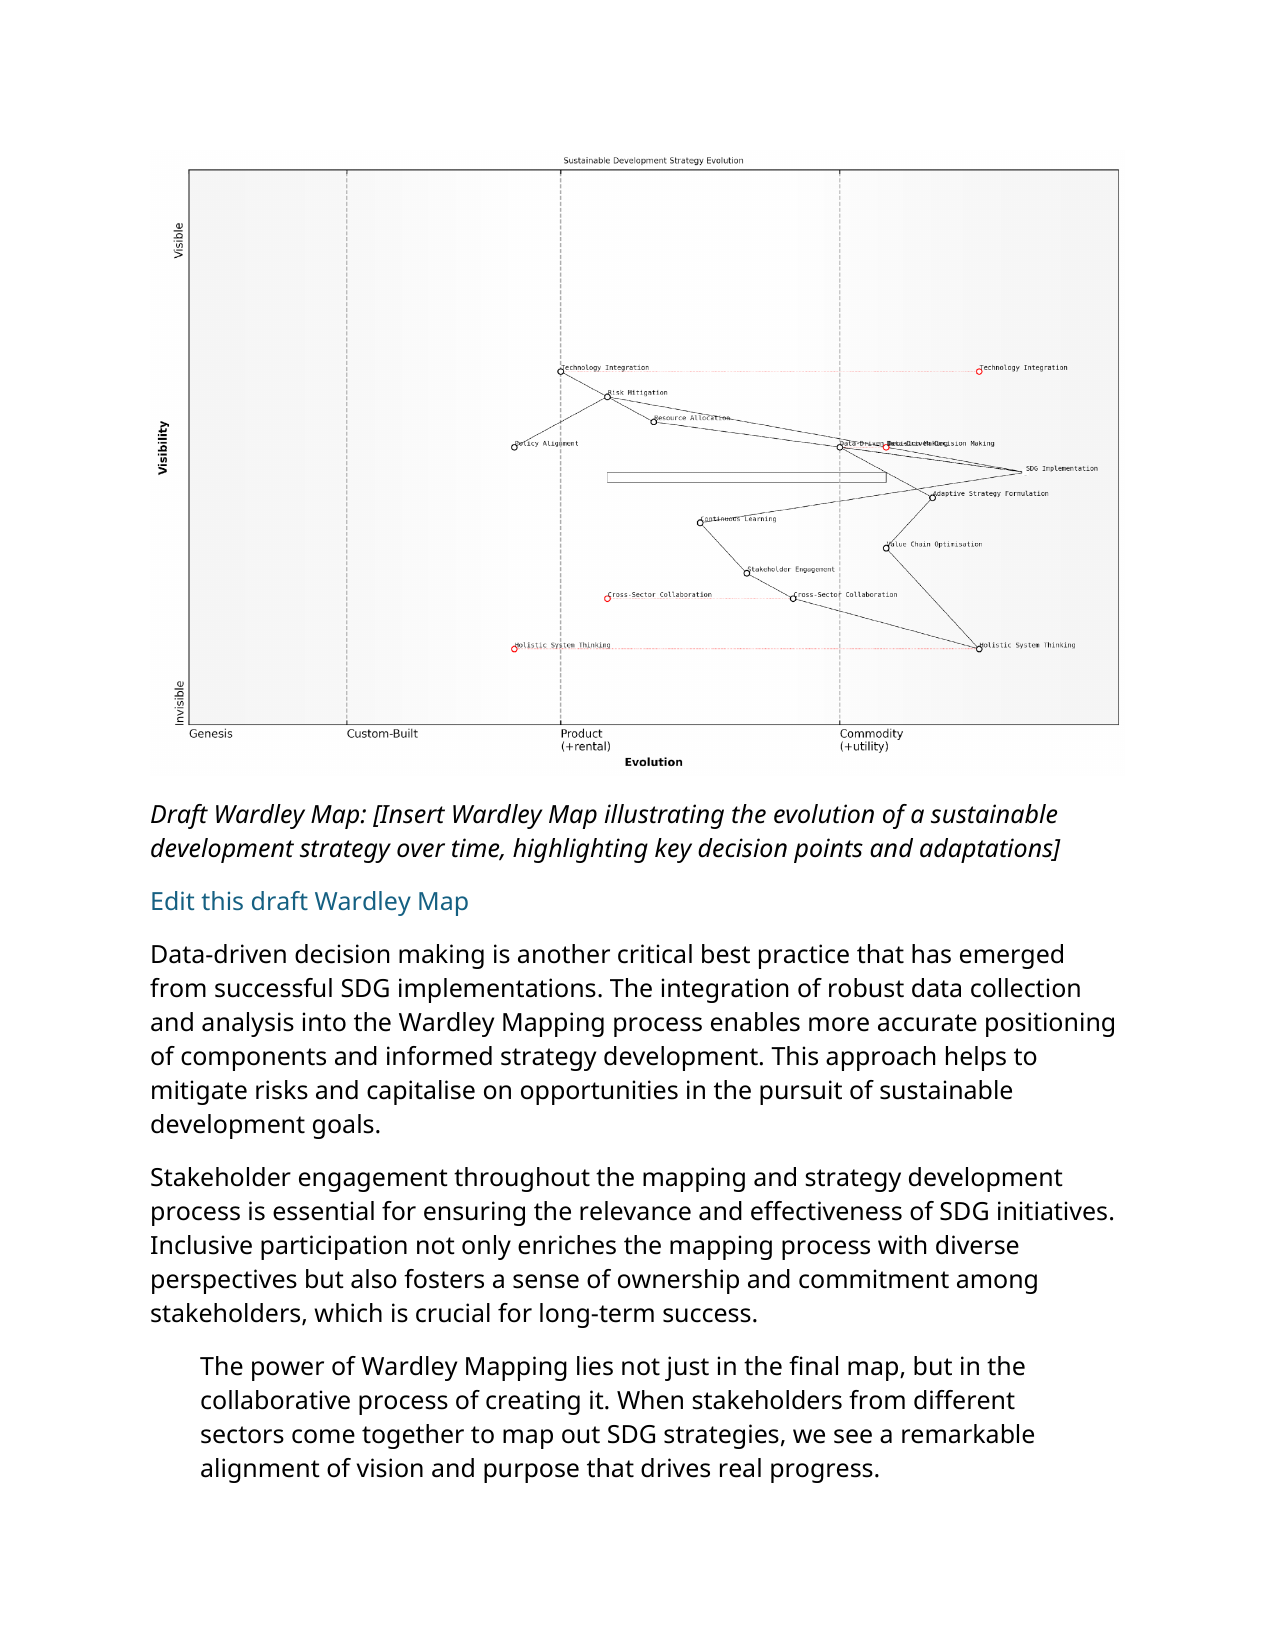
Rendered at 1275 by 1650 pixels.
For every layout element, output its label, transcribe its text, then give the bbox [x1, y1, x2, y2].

text Edit this draft Wardley Map [150, 883, 1125, 917]
text Stakeholder engagement throughout the mapping and strategy development process is essential for ensuring the relevance and effectiveness of SDG initiatives. Inclusive participation not only enriches the mapping process with diverse perspectives but also fosters a sense of ownership and commitment among stakeholders, which is crucial for long-term success. [150, 1159, 1125, 1330]
picture [150, 150, 1125, 776]
text Data-driven decision making is another critical best practice that has emerged from successful SDG implementations. The integration of robust data collection and analysis into the Wardley Mapping process enables more accurate positioning of components and informed strategy development. This approach helps to mitigate risks and capitalise on opportunities in the pursuit of sustainable development goals. [150, 936, 1125, 1141]
text Draft Wardley Map: [Insert Wardley Map illustrating the evolution of a sustainable development strategy over time, highlighting key decision points and adaptations] [150, 797, 1125, 865]
text The power of Wardley Mapping lies not just in the final map, but in the collaborative process of creating it. When stakeholders from different sectors come together to map out SDG strategies, we see a remarkable alignment of vision and purpose that drives real progress. [200, 1348, 1075, 1485]
